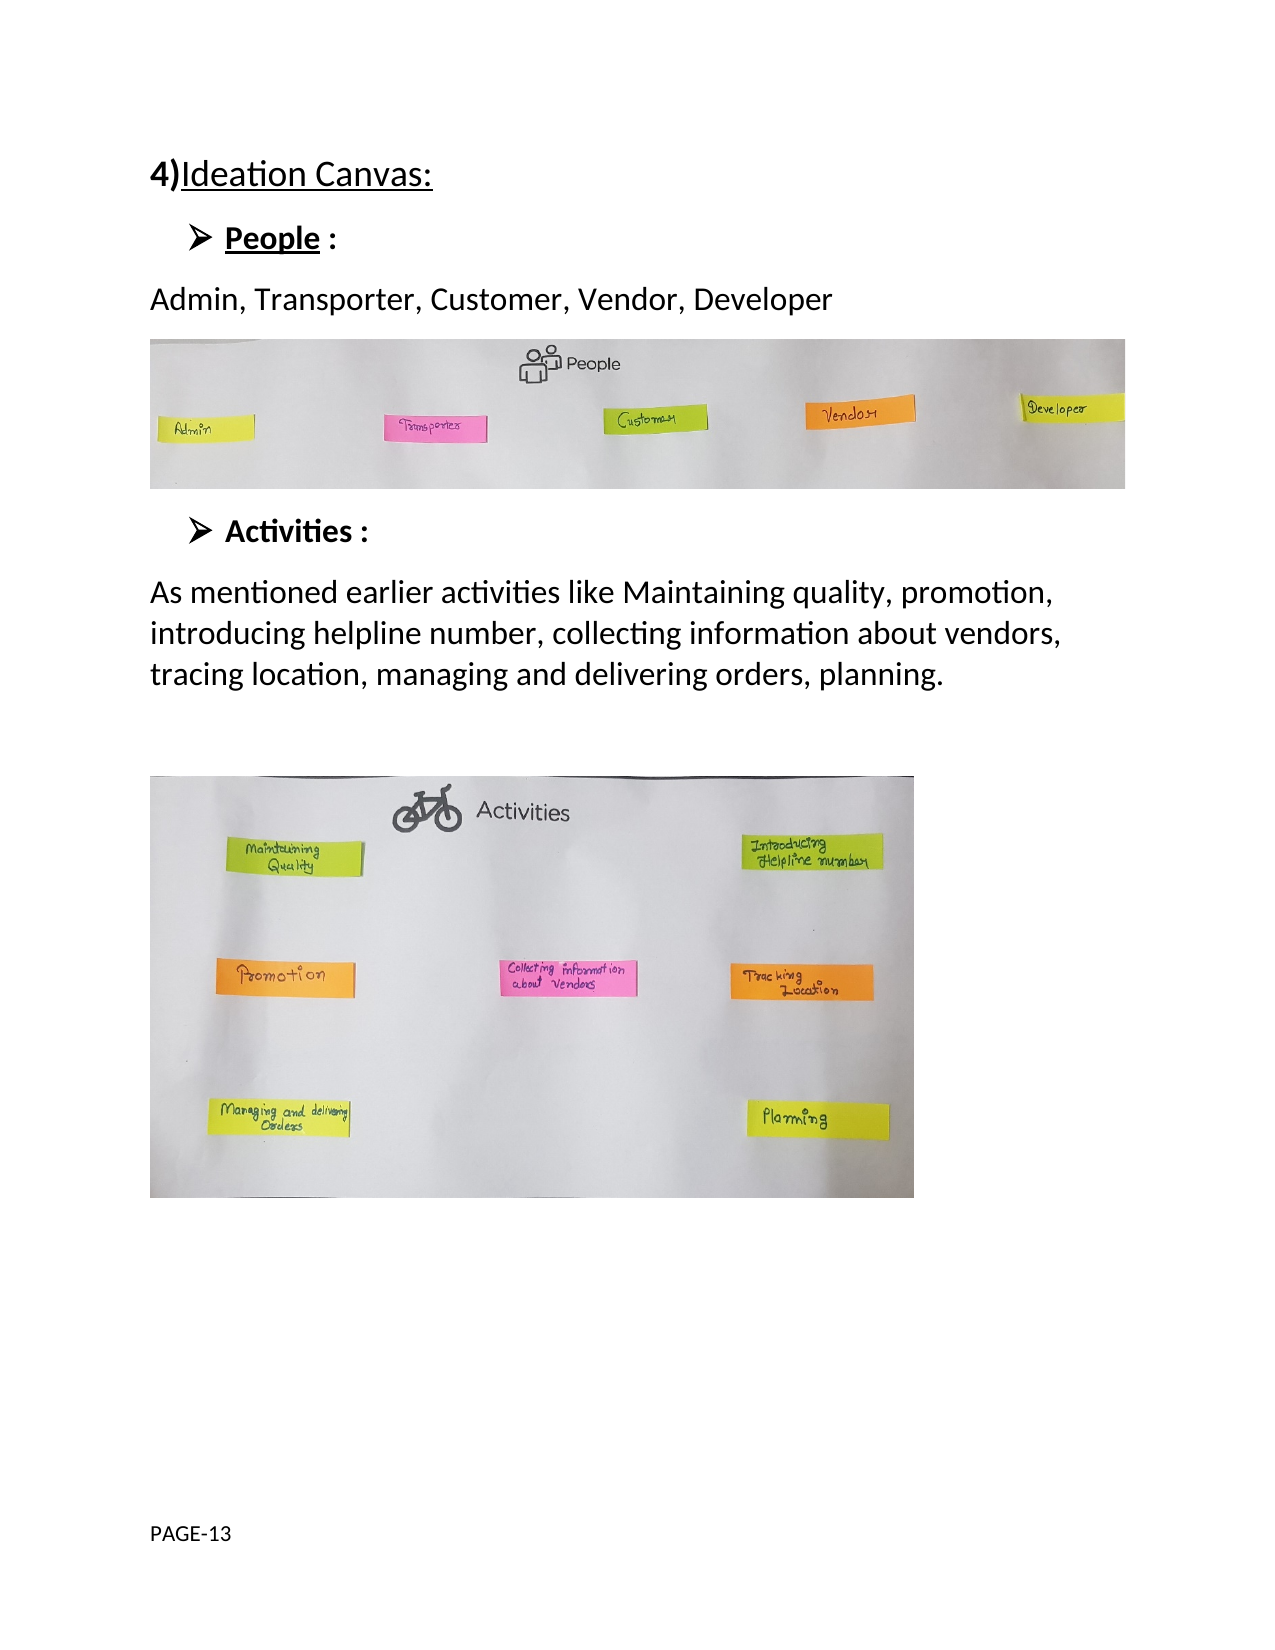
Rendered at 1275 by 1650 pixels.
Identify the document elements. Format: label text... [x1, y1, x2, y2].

text Admin, Transporter, Customer, Vendor, Developer [150, 278, 1125, 319]
list Activities : [187, 510, 1125, 551]
text 4)Ideation Canvas: [150, 150, 1125, 196]
text As mentioned earlier activities like Maintaining quality, promotion, introducing helpline number, collecting information about vendors, tracing location, managing and delivering orders, planning. [150, 571, 1125, 693]
list People : [187, 217, 1125, 257]
picture [150, 339, 1125, 489]
picture [150, 776, 914, 1198]
